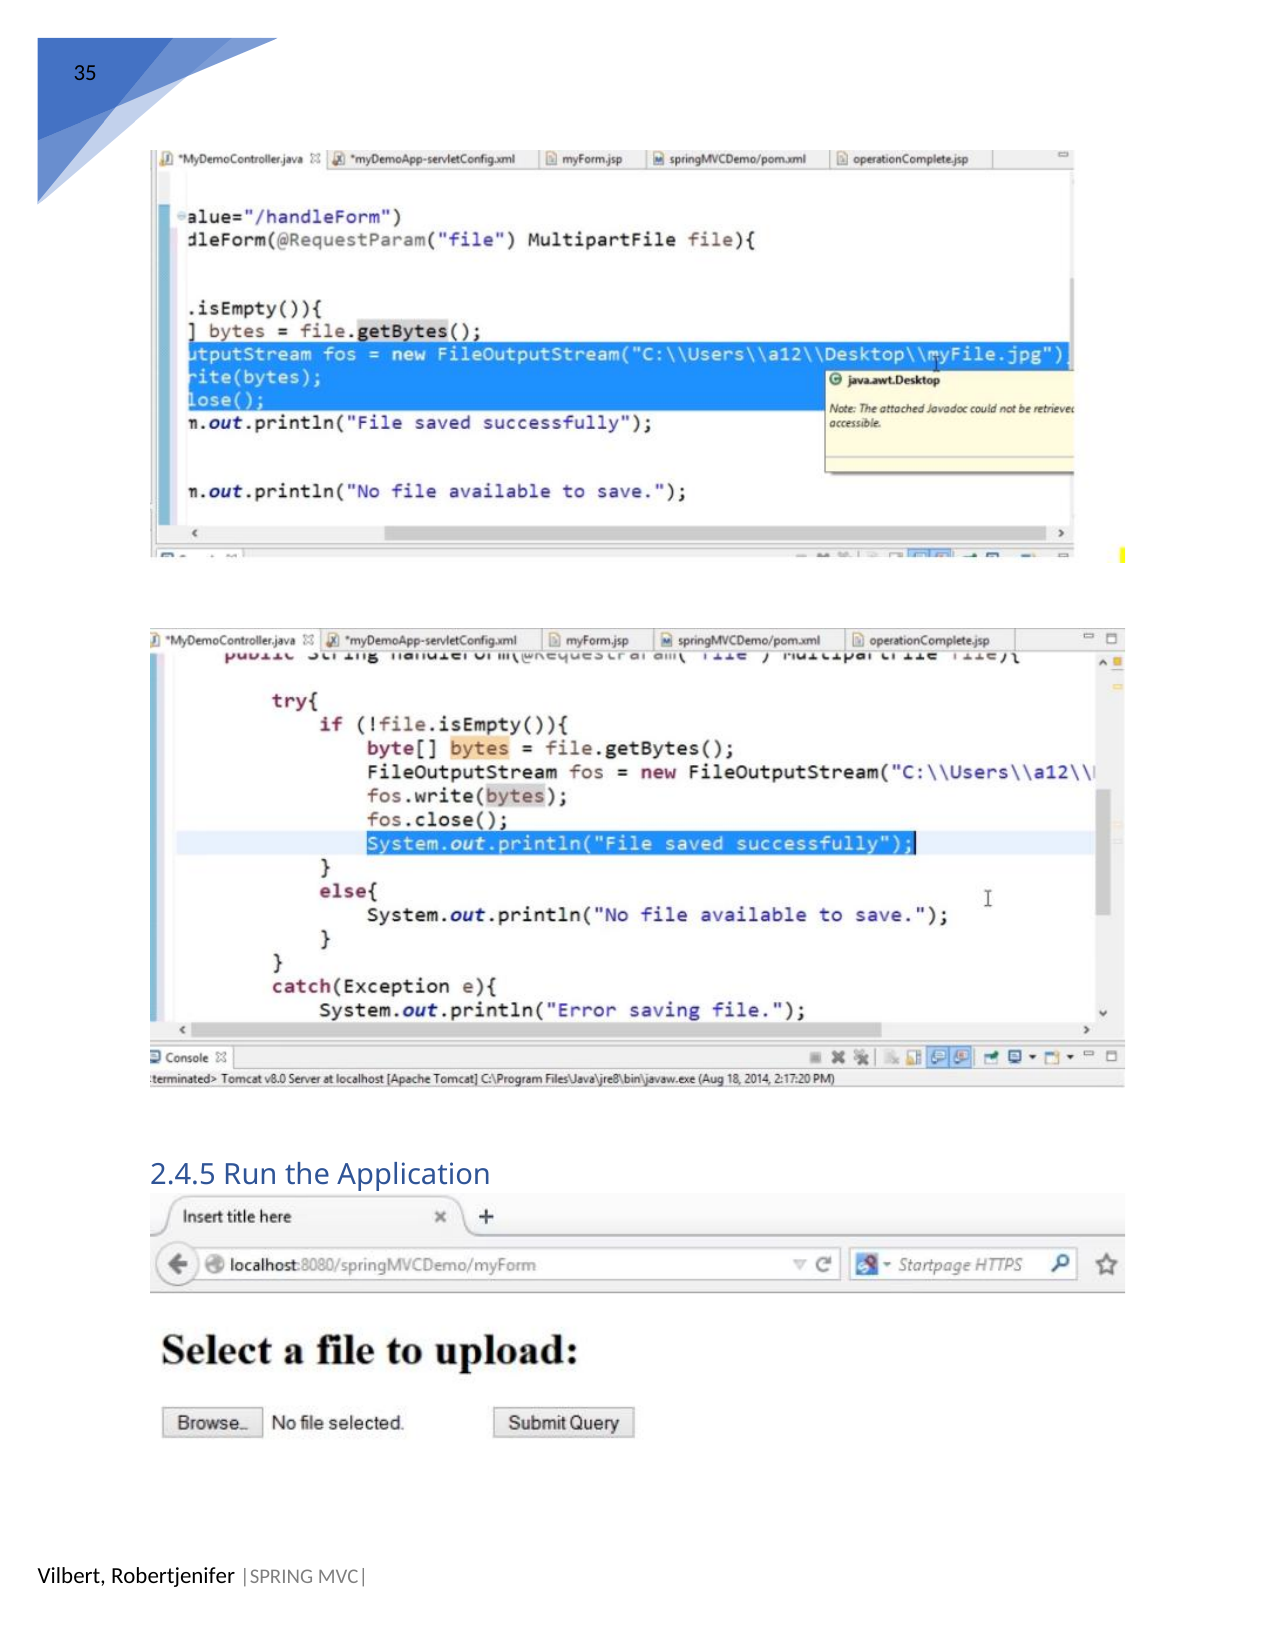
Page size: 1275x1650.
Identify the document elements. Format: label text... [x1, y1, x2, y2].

picture [37, 37, 1125, 563]
picture [150, 1193, 1125, 1479]
subtitle 2.4.5 Run the Application [150, 1153, 1125, 1193]
picture [150, 628, 1125, 1088]
